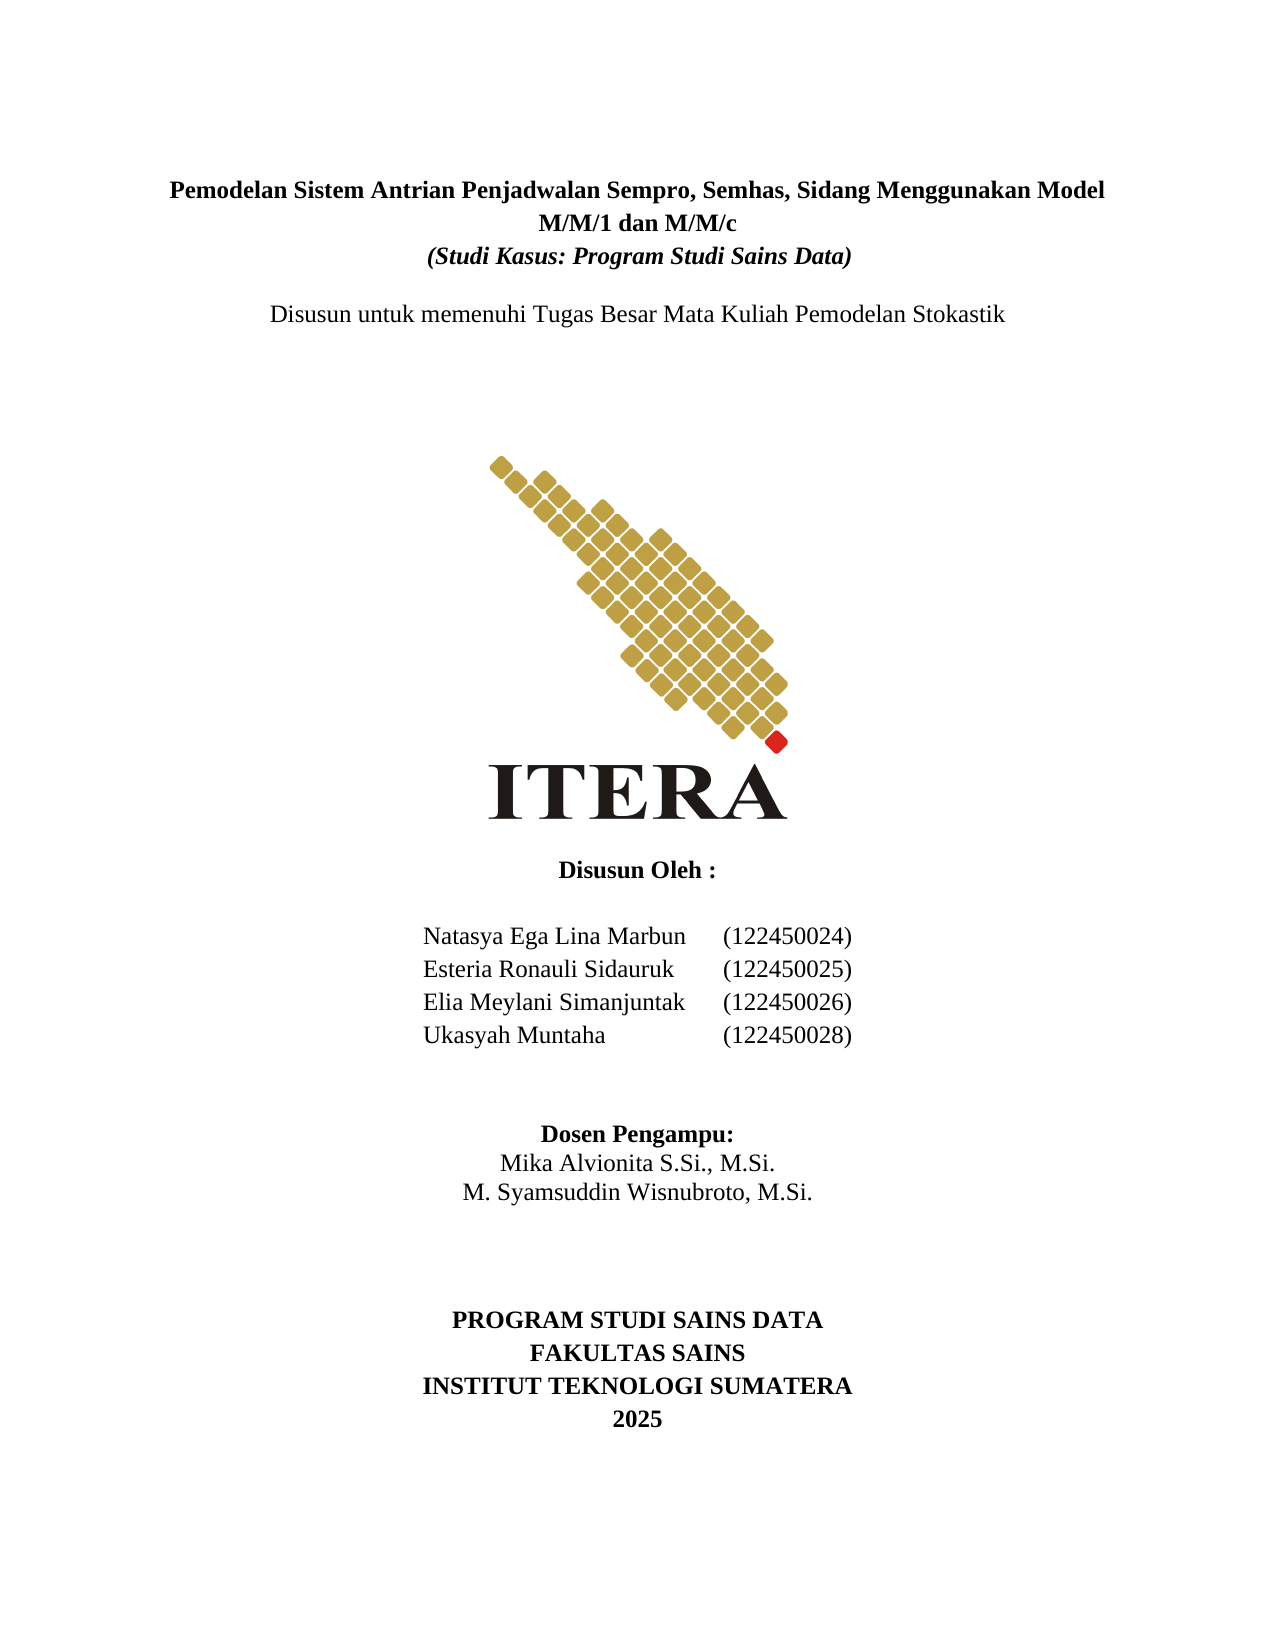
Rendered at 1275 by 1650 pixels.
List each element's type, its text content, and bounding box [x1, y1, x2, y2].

text Mika Alvionita S.Si., M.Si. [150, 1148, 1125, 1177]
text M. Syamsuddin Wisnubroto, M.Si. [150, 1177, 1125, 1206]
text Disusun untuk memenuhi Tugas Besar Mata Kuliah Pemodelan Stokastik [150, 299, 1125, 328]
picture [487, 456, 788, 819]
text Dosen Pengampu: [150, 1119, 1125, 1148]
text Disusun Oleh : [150, 855, 1125, 884]
text Esteria Ronauli Sidauruk (122450025) [150, 954, 1125, 983]
text INSTITUT TEKNOLOGI SUMATERA [150, 1371, 1125, 1399]
text Ukasyah Muntaha (122450028) [150, 1020, 1125, 1049]
text PROGRAM STUDI SAINS DATA [150, 1305, 1125, 1333]
text Natasya Ega Lina Marbun (122450024) [150, 921, 1125, 950]
text 2025 [150, 1404, 1125, 1433]
text Pemodelan Sistem Antrian Penjadwalan Sempro, Semhas, Sidang Menggunakan Model M/M/1 dan M/M/c (Studi Kasus: Program Studi Sains Data) [150, 175, 1125, 270]
text FAKULTAS SAINS [150, 1338, 1125, 1367]
text Elia Meylani Simanjuntak (122450026) [150, 987, 1125, 1016]
